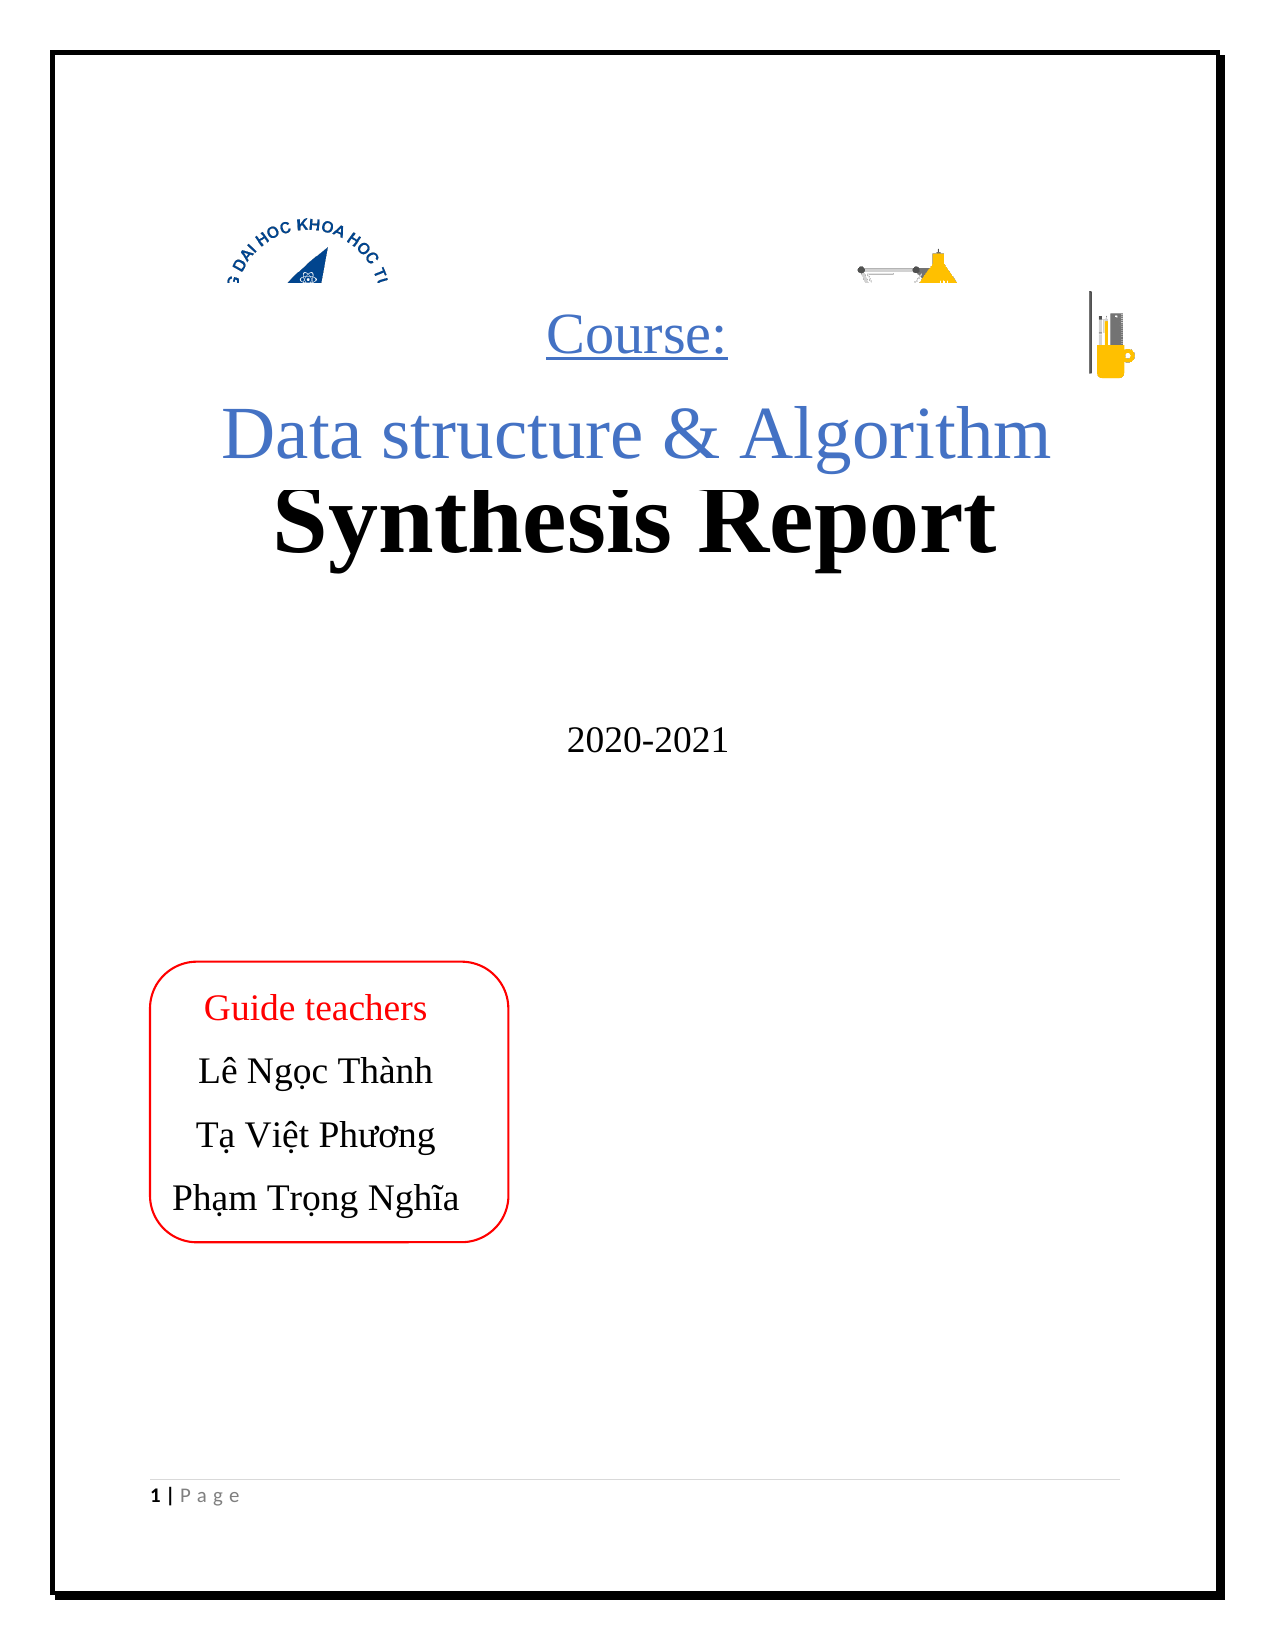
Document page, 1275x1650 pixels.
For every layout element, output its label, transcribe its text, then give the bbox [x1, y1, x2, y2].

picture [829, 150, 1160, 481]
picture [225, 218, 391, 283]
text 2020-2021 [150, 718, 1120, 761]
